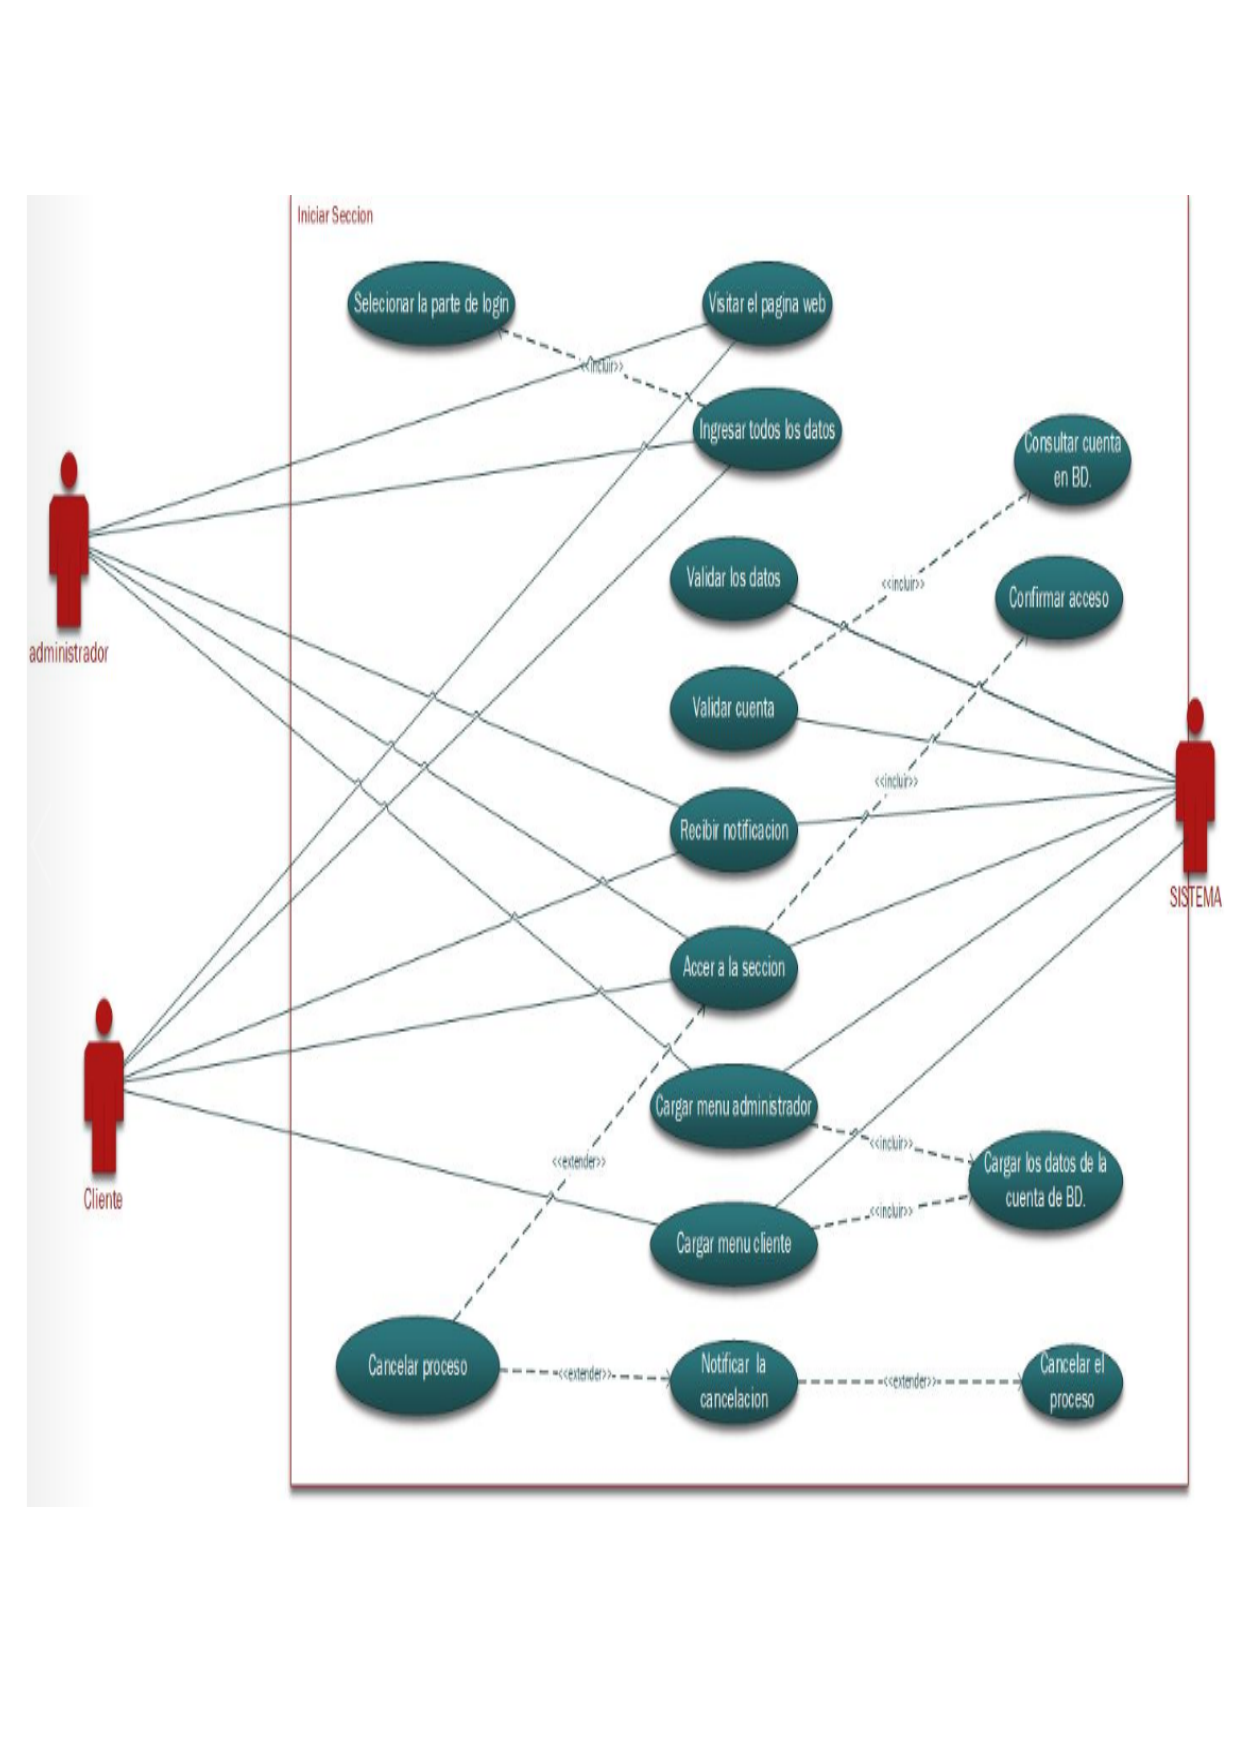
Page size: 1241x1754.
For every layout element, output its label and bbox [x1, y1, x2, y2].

picture [26, 195, 1225, 1507]
